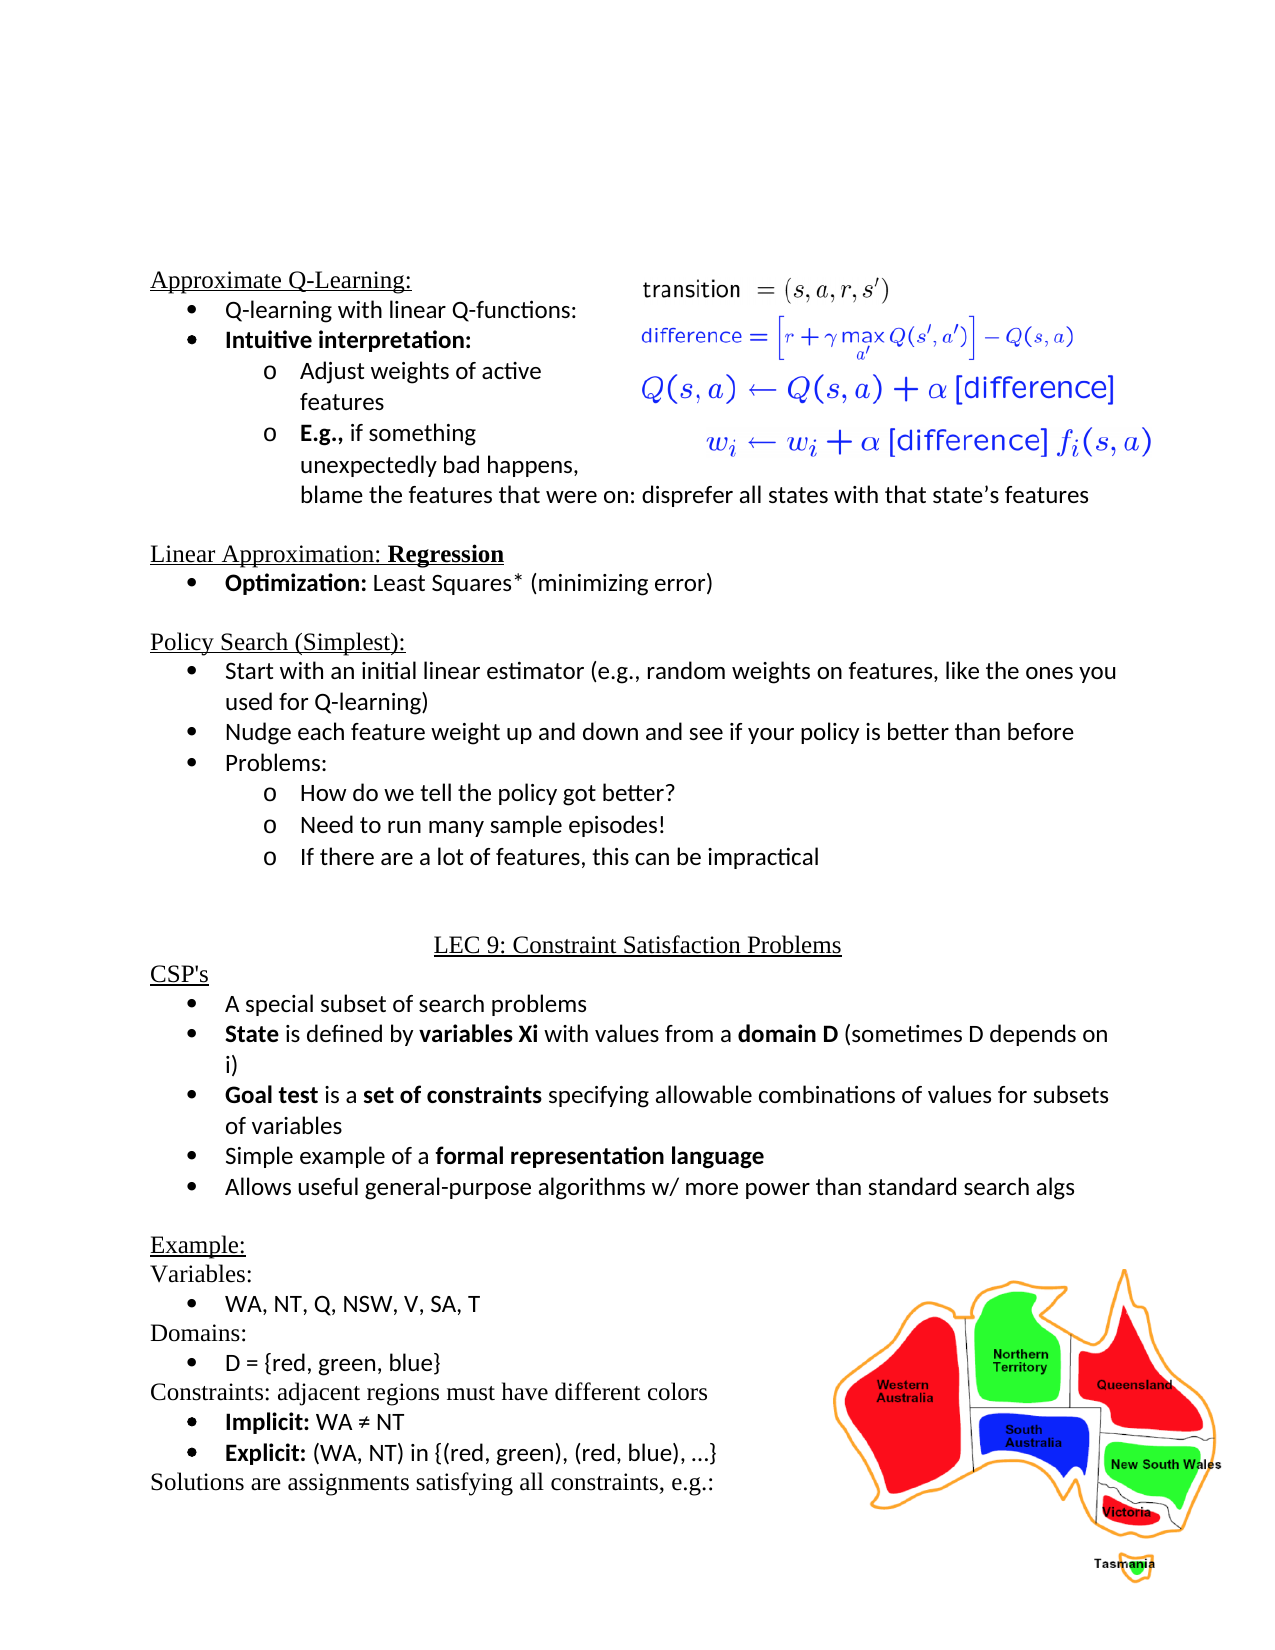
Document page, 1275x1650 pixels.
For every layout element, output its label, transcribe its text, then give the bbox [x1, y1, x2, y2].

text Variables: [150, 1259, 1125, 1288]
list Start with an initial linear estimator (e.g., random weights on features, like the ones you used for Q-learning) [187, 655, 1125, 716]
text Approximate Q-Learning: [150, 265, 627, 294]
list D = {red, green, blue} [187, 1347, 814, 1377]
list How do we tell the policy got better? [262, 777, 1125, 809]
list Problems: [187, 747, 1125, 777]
list Goal test is a set of constraints specifying allowable combinations of values for subsets of variables [187, 1079, 1125, 1140]
list Optimization: Least Squares* (minimizing error) [187, 567, 1125, 598]
text CSP's [150, 959, 1125, 988]
text Example: [150, 1230, 1125, 1259]
list If there are a lot of features, this can be impractical [262, 841, 1125, 873]
list Intuitive interpretation: [187, 324, 627, 355]
list Nudge each feature weight up and down and see if your policy is better than before [187, 716, 1125, 747]
list A special subset of search problems [187, 988, 1125, 1018]
list Need to run many sample episodes! [262, 809, 1125, 841]
list Explicit: (WA, NT) in {(red, green), (red, blue), …} [187, 1437, 814, 1467]
text Solutions are assignments satisfying all constraints, e.g.: [150, 1467, 814, 1496]
list E.g., if something unexpectedly bad happens, blame the features that were on: disprefer all states with that state’s features [262, 417, 1125, 510]
list Q-learning with linear Q-functions: [187, 294, 627, 324]
list Allows useful general-purpose algorithms w/ more power than standard search algs [187, 1171, 1125, 1201]
text Constraints: adjacent regions must have different colors [150, 1377, 814, 1406]
picture [627, 265, 1173, 470]
list State is defined by variables Xi with values from a domain D (sometimes D depends on i) [187, 1018, 1125, 1079]
text Linear Approximation: Regression [150, 539, 1125, 567]
list Implicit: WA ≠ NT [187, 1406, 814, 1437]
text Policy Search (Simplest): [150, 627, 1125, 655]
list Simple example of a formal representation language [187, 1140, 1125, 1171]
list Adjust weights of active features [262, 355, 627, 417]
text Domains: [150, 1318, 814, 1347]
text LEC 9: Constraint Satisfaction Problems [150, 930, 1125, 959]
list WA, NT, Q, NSW, V, SA, T [187, 1288, 814, 1318]
picture [814, 1269, 1244, 1586]
